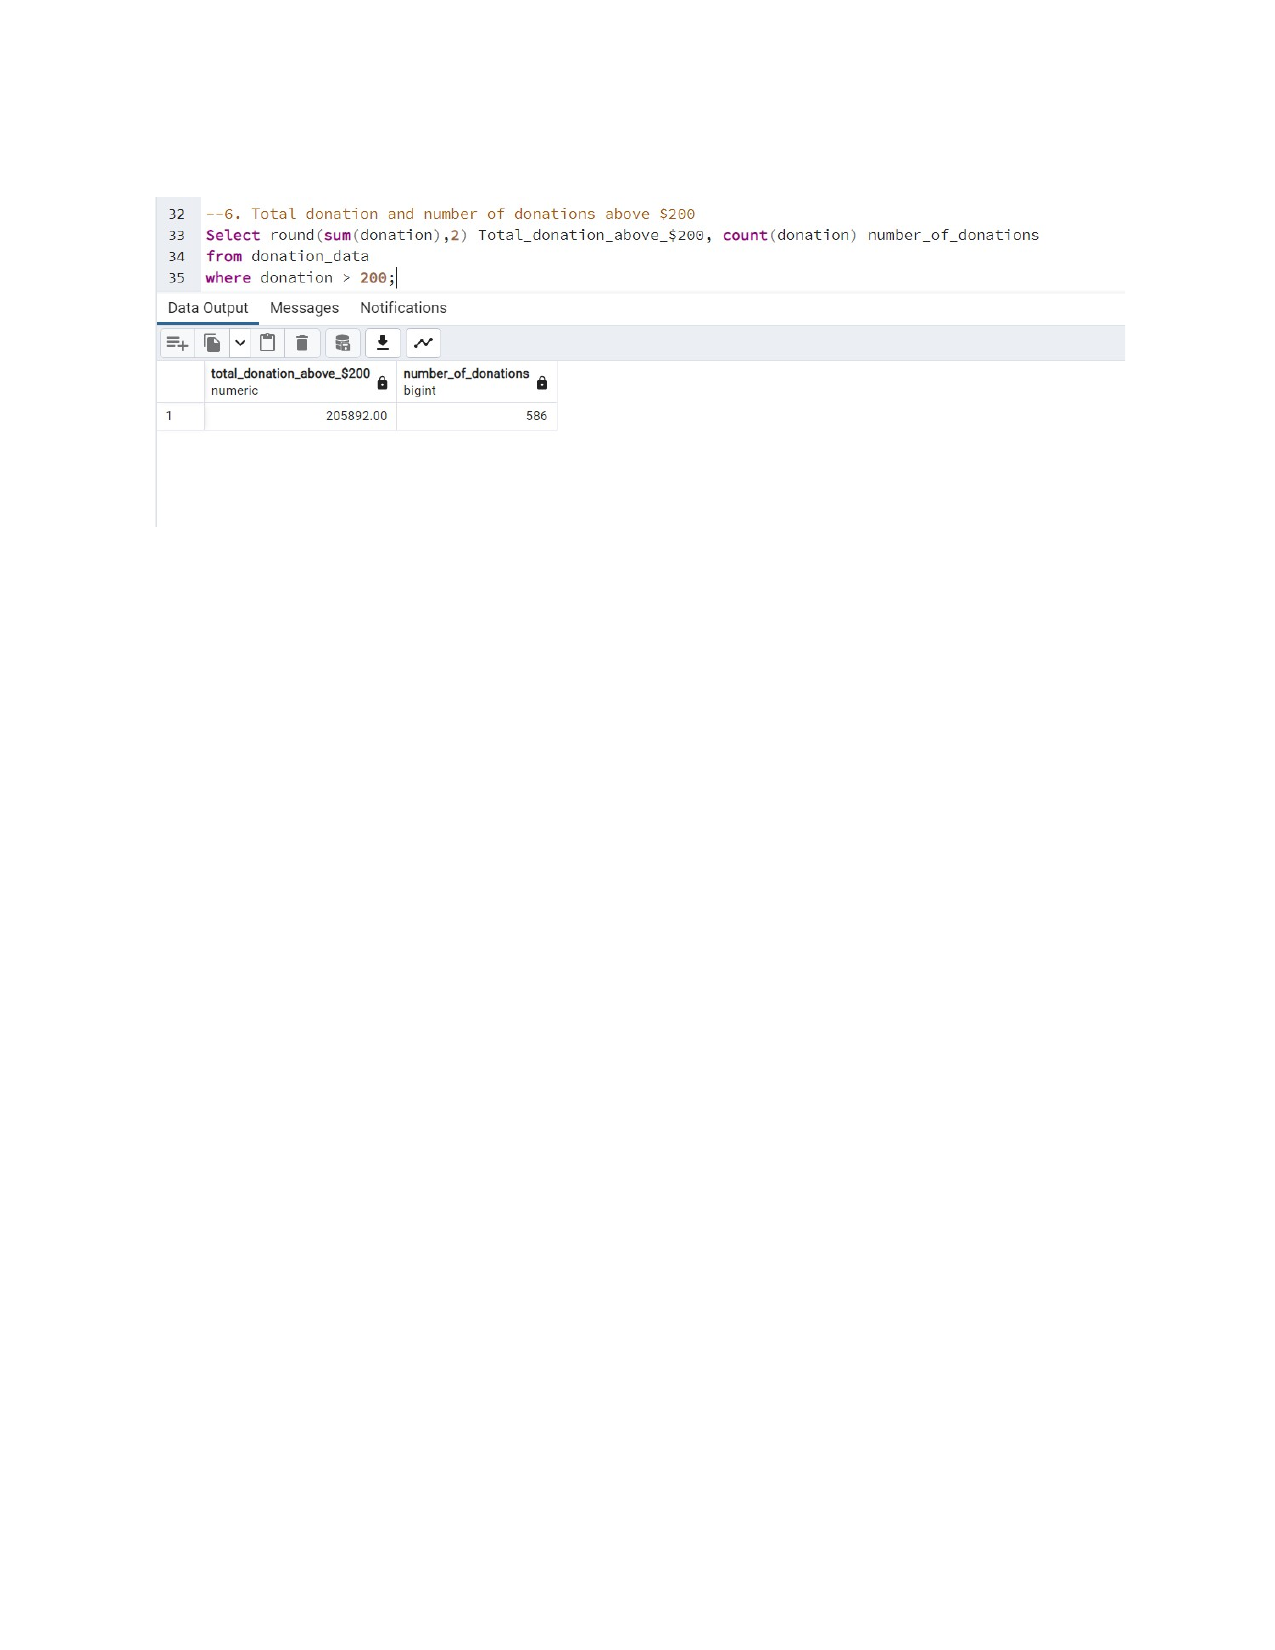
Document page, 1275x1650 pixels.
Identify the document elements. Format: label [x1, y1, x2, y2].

picture [150, 197, 1125, 527]
